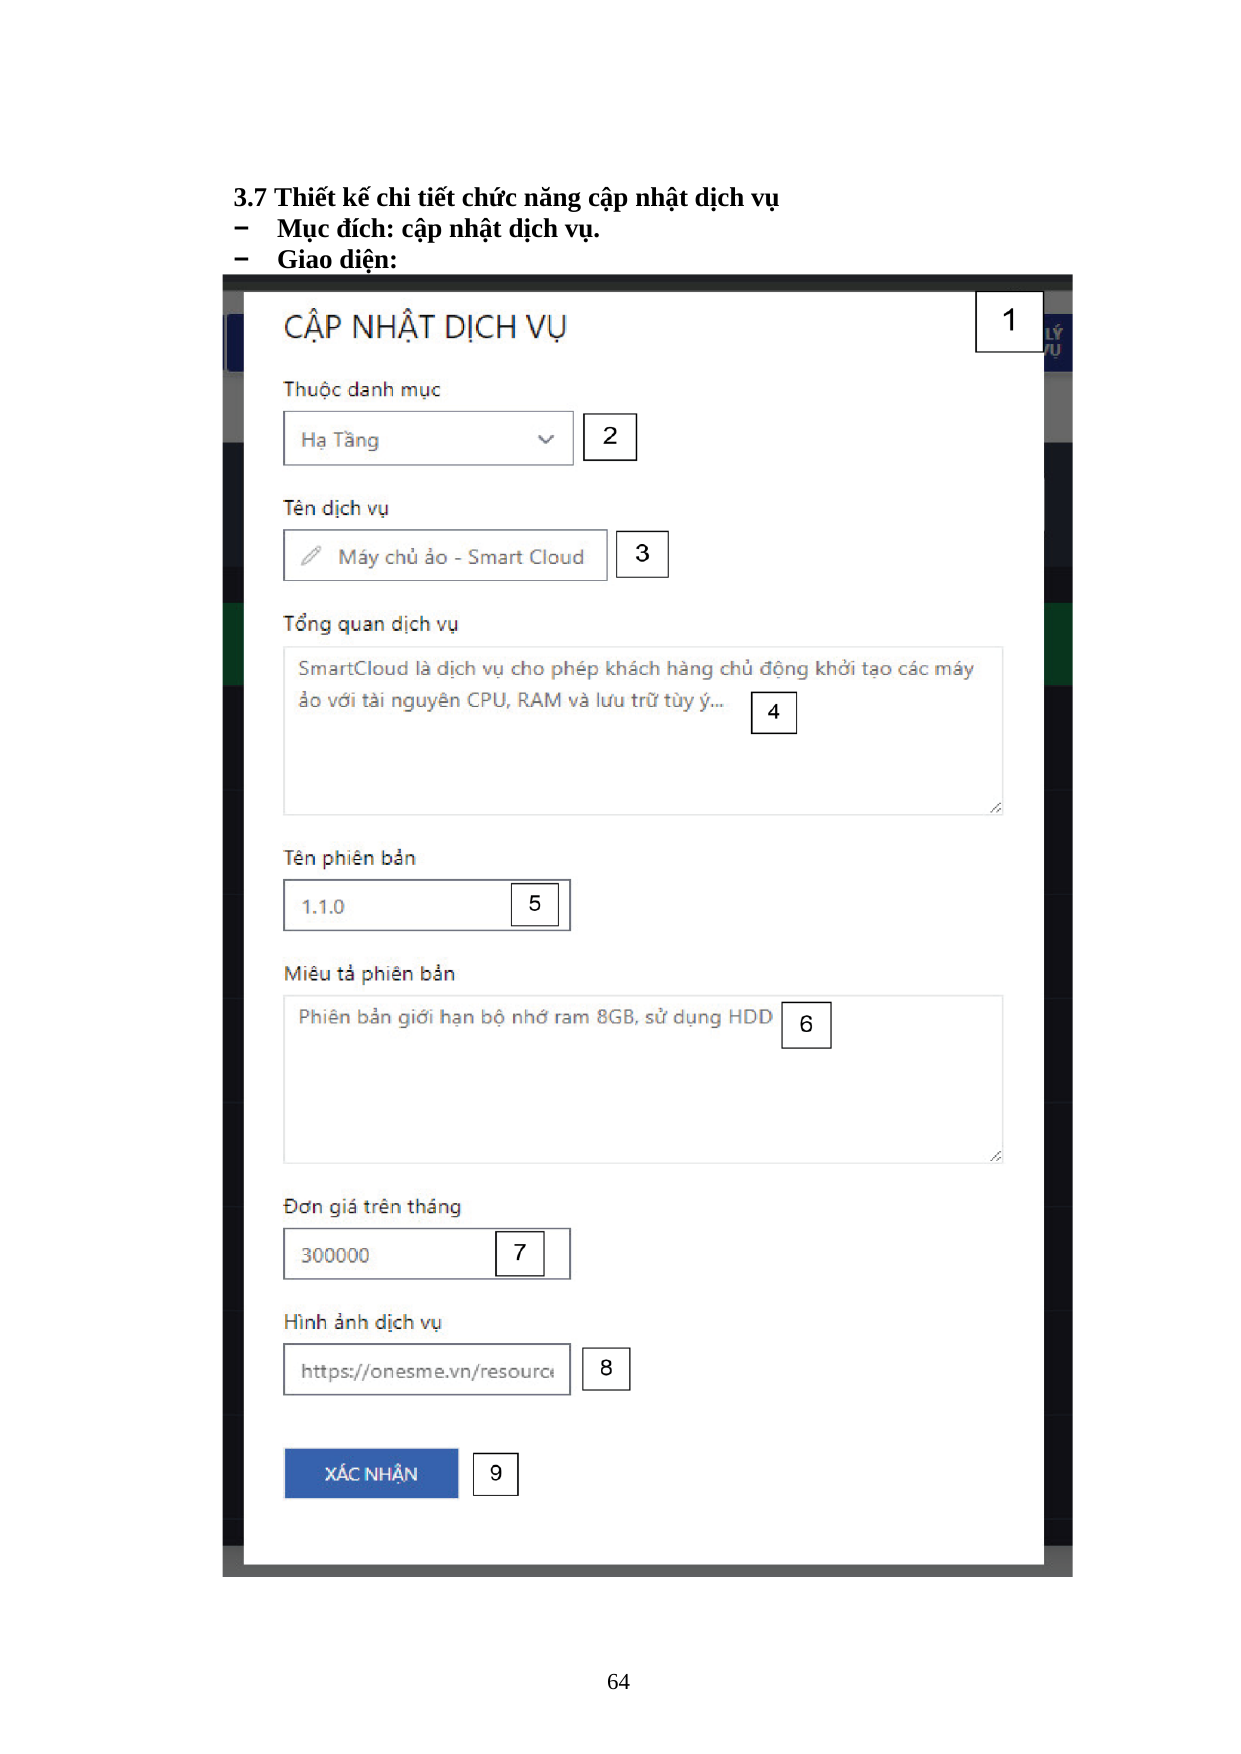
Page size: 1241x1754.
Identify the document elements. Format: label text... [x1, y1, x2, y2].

list Giao diện: [233, 243, 1053, 274]
list Mục đích: cập nhật dịch vụ. [233, 212, 1053, 243]
list Thiết kế chi tiết chức năng cập nhật dịch vụ [233, 181, 1053, 212]
picture [221, 274, 1073, 1577]
